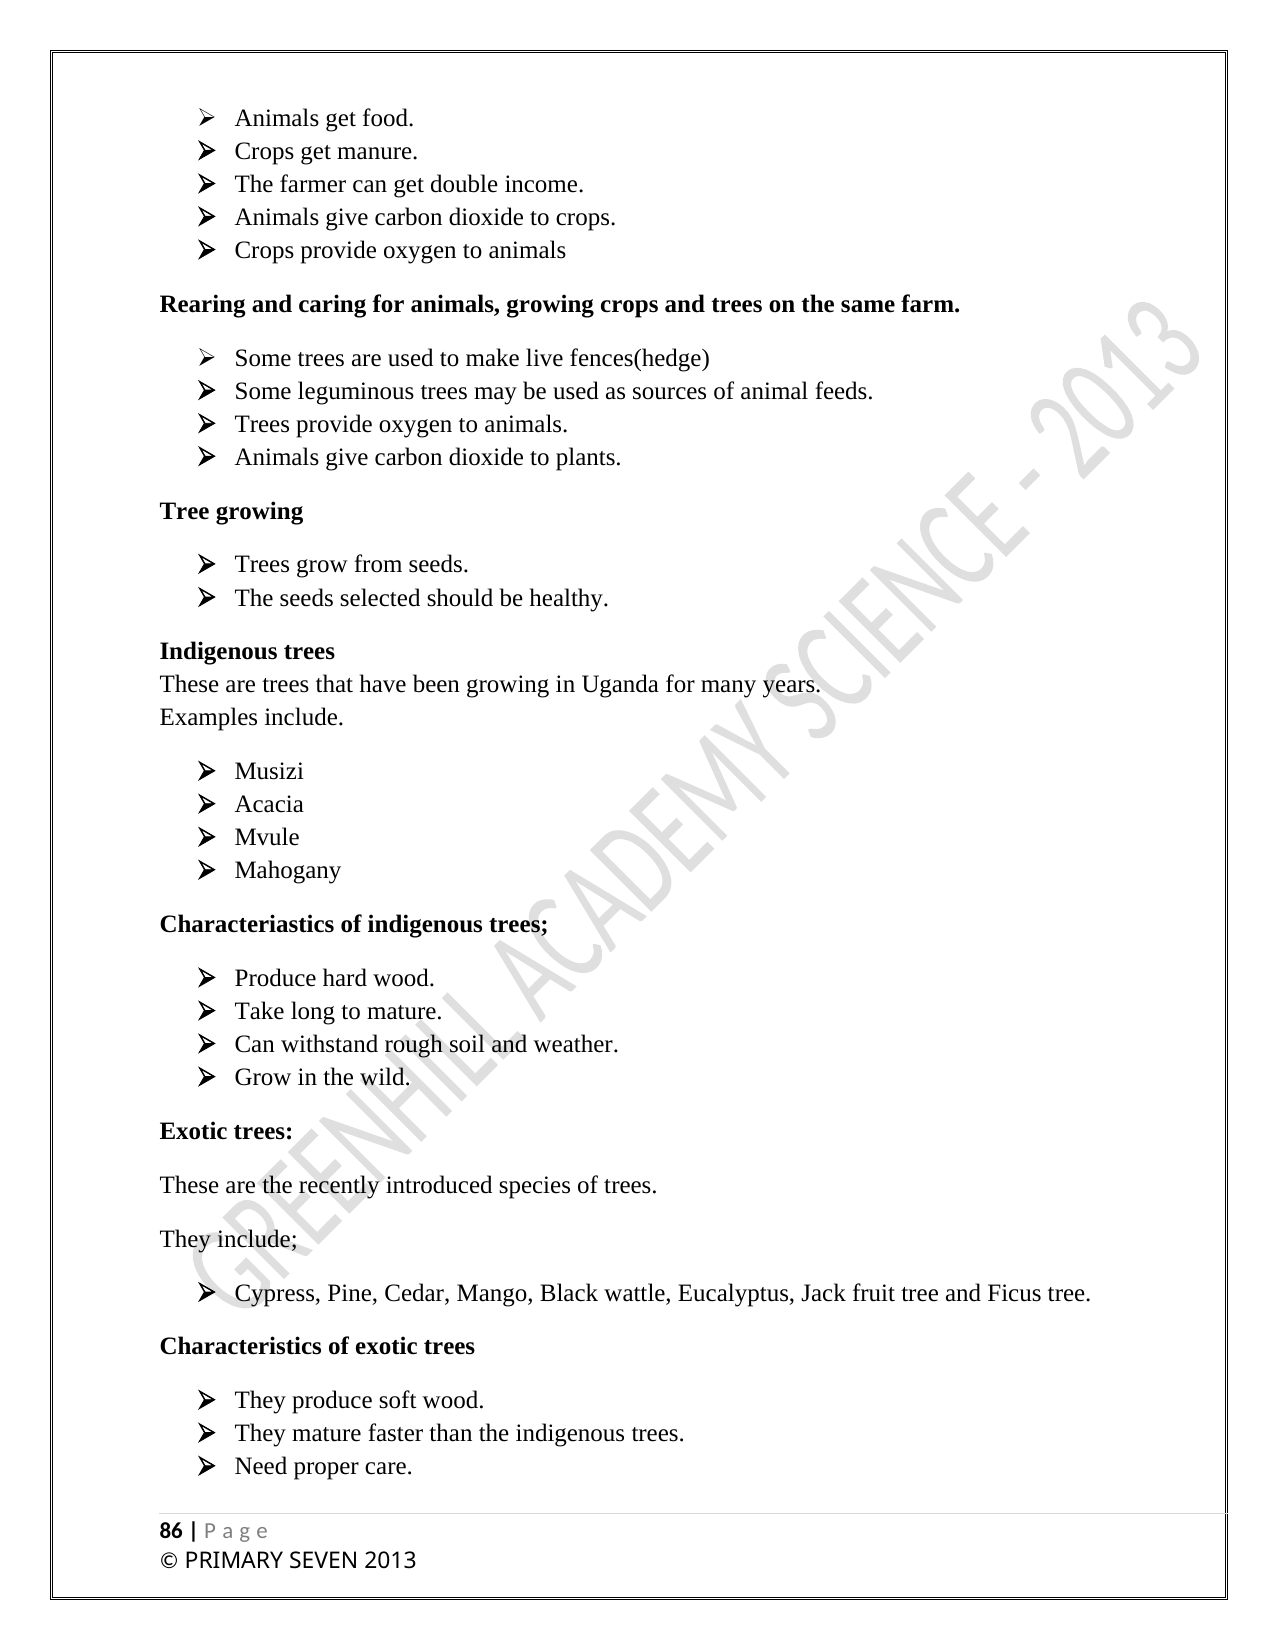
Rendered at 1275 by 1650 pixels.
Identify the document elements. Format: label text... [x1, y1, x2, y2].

list Need proper care. [197, 1451, 1225, 1480]
list Animals give carbon dioxide to plants. [197, 442, 1225, 471]
list The farmer can get double income. [197, 169, 1225, 198]
list Mahogany [197, 855, 1225, 884]
list Animals get food. [197, 103, 1225, 132]
list They produce soft wood. [197, 1385, 1225, 1414]
list Trees provide oxygen to animals. [197, 409, 1225, 438]
text They include; [159, 1224, 1225, 1252]
list Cypress, Pine, Cedar, Mango, Black wattle, Eucalyptus, Jack fruit tree and Ficus tree. [197, 1278, 1225, 1306]
list They mature faster than the indigenous trees. [197, 1418, 1225, 1447]
list Grow in the wild. [197, 1062, 1225, 1091]
list The seeds selected should be healthy. [197, 583, 1225, 611]
text Characteriastics of indigenous trees; [159, 909, 1225, 938]
text Characteristics of exotic trees [159, 1331, 1225, 1360]
text These are the recently introduced species of trees. [159, 1170, 1225, 1199]
text Tree growing [159, 496, 1225, 524]
list Musizi [197, 756, 1225, 785]
text Rearing and caring for animals, growing crops and trees on the same farm. [159, 289, 1225, 318]
list Take long to mature. [197, 996, 1225, 1025]
list Some trees are used to make live fences(hedge) [197, 343, 1225, 372]
list Animals give carbon dioxide to crops. [197, 202, 1225, 231]
text Indigenous trees These are trees that have been growing in Uganda for many years. Examples include. [159, 636, 1225, 731]
list Some leguminous trees may be used as sources of animal feeds. [197, 376, 1225, 404]
list Crops provide oxygen to animals [197, 235, 1225, 264]
list Can withstand rough soil and weather. [197, 1029, 1225, 1058]
list Mvule [197, 822, 1225, 851]
list Trees grow from seeds. [197, 549, 1225, 578]
list Crops get manure. [197, 136, 1225, 165]
list Acacia [197, 789, 1225, 818]
text Exotic trees: [159, 1116, 1225, 1145]
list Produce hard wood. [197, 963, 1225, 992]
